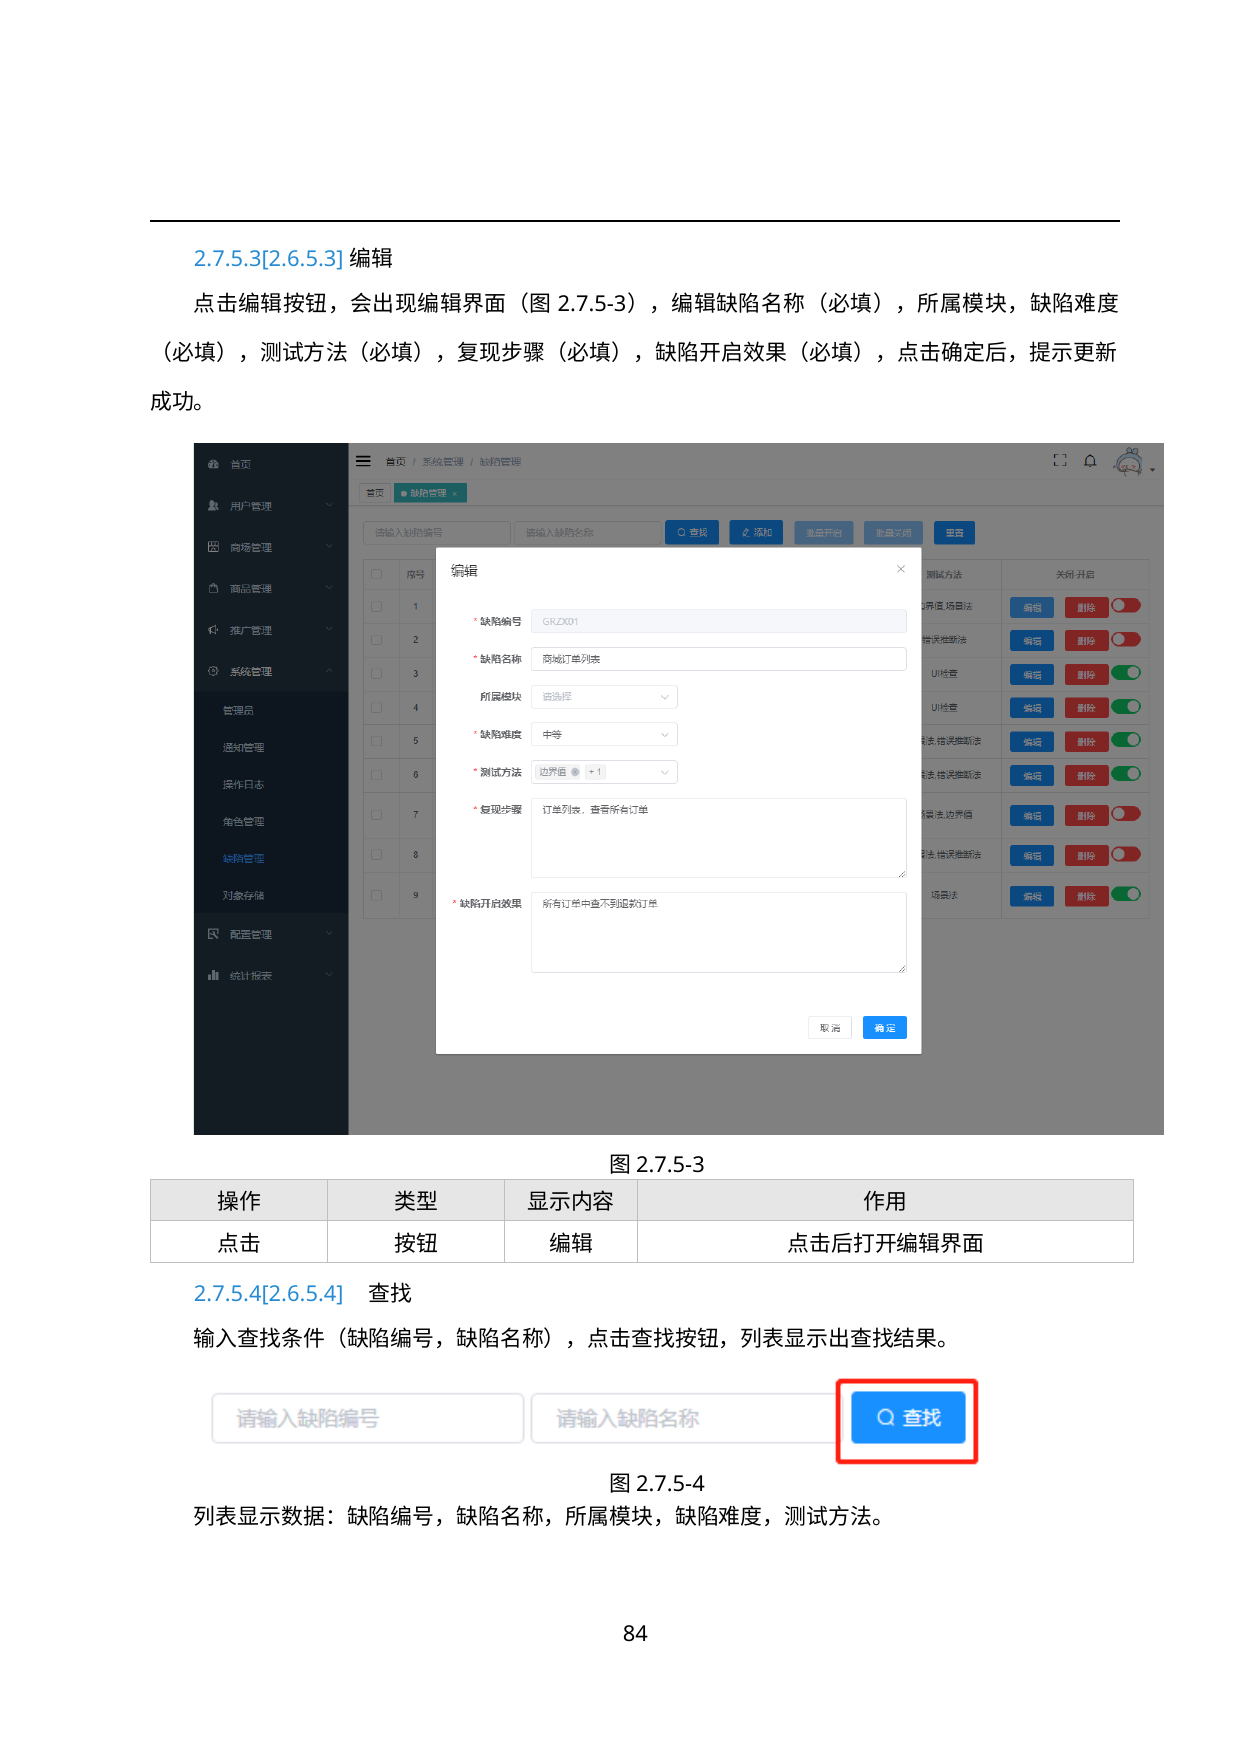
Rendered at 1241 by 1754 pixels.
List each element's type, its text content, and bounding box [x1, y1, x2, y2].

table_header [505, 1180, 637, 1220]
text 图2.7.5-4 [150, 1466, 1120, 1499]
text 列表显示数据：缺陷编号，缺陷名称，所属模块，缺陷难度，测试方法。 [150, 1499, 1120, 1531]
picture [193, 1368, 980, 1466]
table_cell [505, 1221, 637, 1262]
subtitle 编辑 [150, 241, 1120, 273]
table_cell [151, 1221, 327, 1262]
text 输入查找条件（缺陷编号，缺陷名称），点击查找按钮，列表显示出查找结果。 [150, 1320, 1120, 1353]
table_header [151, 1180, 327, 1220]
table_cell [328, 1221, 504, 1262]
subtitle 查找 [150, 1275, 1120, 1308]
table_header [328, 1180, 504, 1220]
text 点击编辑按钮，会出现编辑界面（图2.7.5-3），编辑缺陷名称（必填），所属模块，缺陷难度（必填），测试方法（必填），复现步骤（必填），缺陷开启效果（必填），点击确定后，提示更新成功。 [150, 286, 1120, 416]
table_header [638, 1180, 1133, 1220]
text 图2.7.5-3 [150, 1147, 1120, 1179]
picture [193, 443, 1164, 1135]
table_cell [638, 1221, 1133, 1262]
